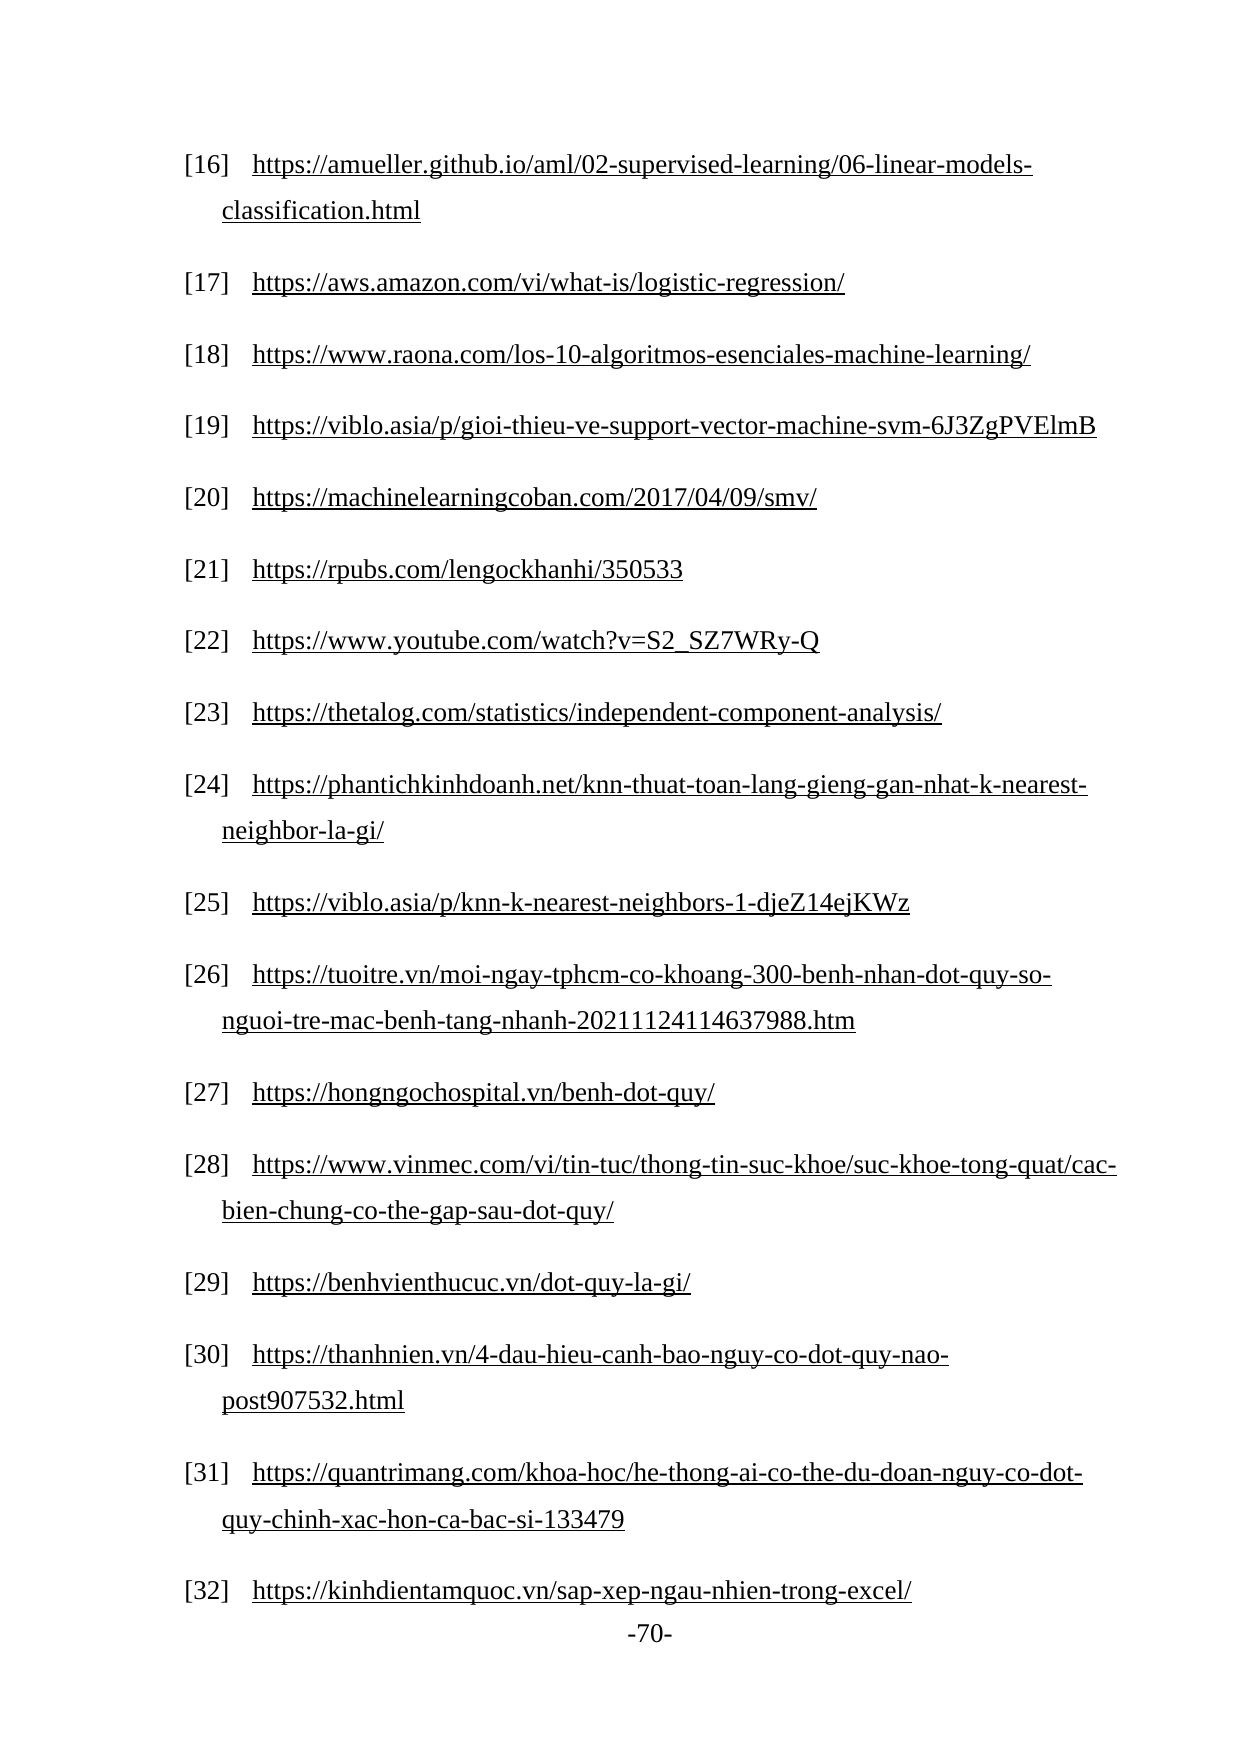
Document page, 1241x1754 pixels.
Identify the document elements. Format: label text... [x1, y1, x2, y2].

list https://quantrimang.com/khoa-hoc/he-thong-ai-co-the-du-doan-nguy-co-dot-quy-chinh-xac-hon-ca-bac-si-133479 [184, 1456, 1122, 1534]
list https://machinelearningcoban.com/2017/04/09/smv/ [184, 481, 1122, 512]
list https://rpubs.com/lengockhanhi/350533 [184, 553, 1122, 584]
list https://kinhdientamquoc.vn/sap-xep-ngau-nhien-trong-excel/ [184, 1574, 1122, 1606]
list https://thanhnien.vn/4-dau-hieu-canh-bao-nguy-co-dot-quy-nao-post907532.html [184, 1338, 1122, 1416]
list https://viblo.asia/p/knn-k-nearest-neighbors-1-djeZ14ejKWz [184, 886, 1122, 917]
list https://hongngochospital.vn/benh-dot-quy/ [184, 1076, 1122, 1107]
list https://www.vinmec.com/vi/tin-tuc/thong-tin-suc-khoe/suc-khoe-tong-quat/cac-bien-chung-co-the-gap-sau-dot-quy/ [184, 1148, 1122, 1226]
list https://www.youtube.com/watch?v=S2_SZ7WRy-Q [184, 624, 1122, 656]
list https://thetalog.com/statistics/independent-component-analysis/ [184, 696, 1122, 727]
list https://www.raona.com/los-10-algoritmos-esenciales-machine-learning/ [184, 338, 1122, 369]
list https://amueller.github.io/aml/02-supervised-learning/06-linear-models-classification.html [184, 148, 1122, 226]
list https://viblo.asia/p/gioi-thieu-ve-support-vector-machine-svm-6J3ZgPVElmB [184, 409, 1122, 441]
list https://phantichkinhdoanh.net/knn-thuat-toan-lang-gieng-gan-nhat-k-nearest-neighbor-la-gi/ [184, 768, 1122, 846]
list https://tuoitre.vn/moi-ngay-tphcm-co-khoang-300-benh-nhan-dot-quy-so-nguoi-tre-mac-benh-tang-nhanh-20211124114637988.htm [184, 958, 1122, 1036]
list https://benhvienthucuc.vn/dot-quy-la-gi/ [184, 1266, 1122, 1297]
list https://aws.amazon.com/vi/what-is/logistic-regression/ [184, 266, 1122, 297]
